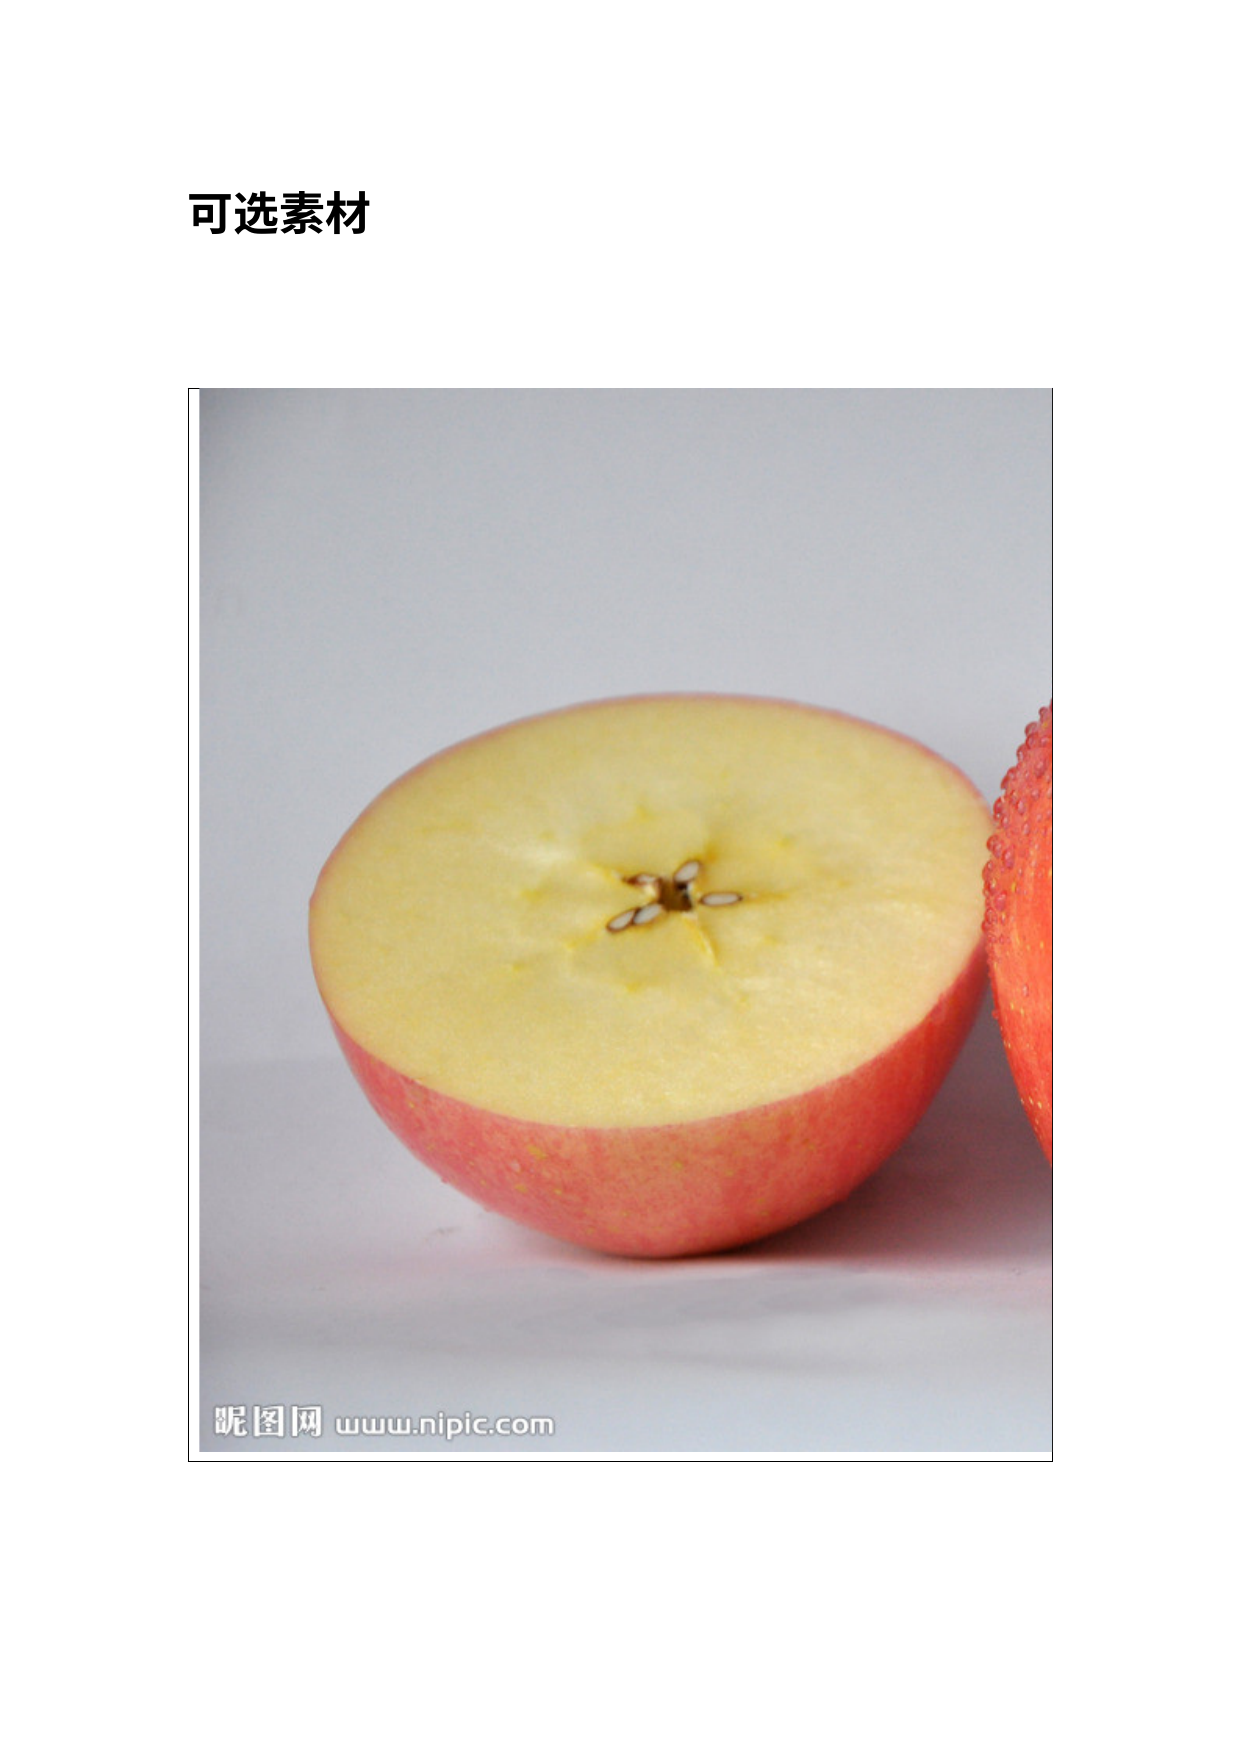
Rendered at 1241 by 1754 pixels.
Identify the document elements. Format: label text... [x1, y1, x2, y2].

table_header [189, 389, 1052, 1461]
picture [199, 388, 1053, 1452]
subtitle 可选素材 [187, 162, 1053, 259]
